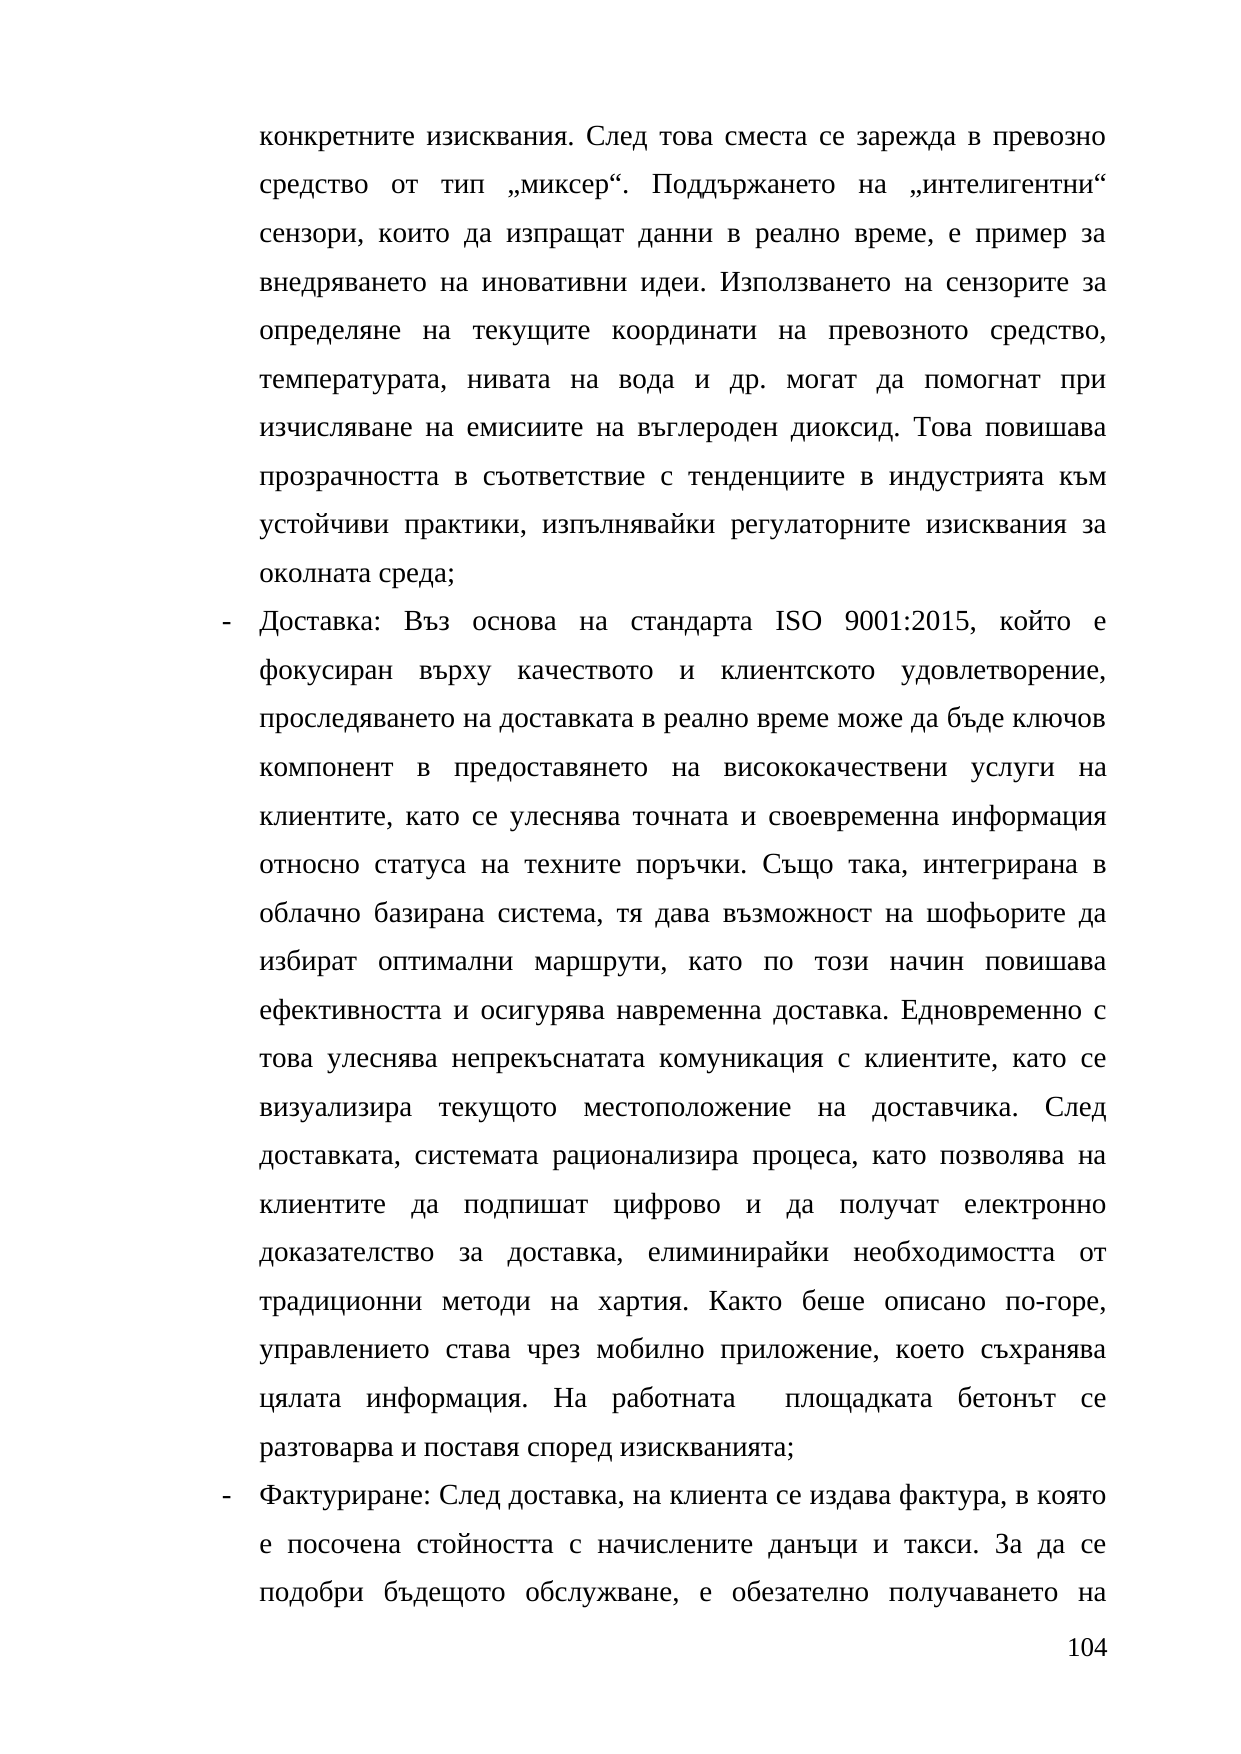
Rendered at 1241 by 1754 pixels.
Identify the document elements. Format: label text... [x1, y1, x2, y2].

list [222, 118, 1107, 588]
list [222, 1477, 1107, 1608]
list Доставка: Въз основа на стандарта ISO 9001:2015, който е фокусиран върху качеството и клиентското удовлетворение, проследяването на доставката в реално време може да бъде ключов компонент в предоставянето на висококачествени услуги на клиентите, като се улеснява точната и своевременна информация относно статуса на техните поръчки. Също така, интегрирана в облачно базирана система, тя дава възможност на шофьорите да избират оптимални маршрути, като по този начин повишава ефективността и осигурява навременна доставка. Едновременно с това улеснява непрекъснатата комуникация с клиентите, като се визуализира текущото местоположение на доставчика. След доставката, системата рационализира процеса, като позволява на клиентите да подпишат цифрово и да получат електронно доказателство за доставка, елиминирайки необходимостта от традиционни методи на хартия. Както беше описано по-горе, управлението става чрез мобилно приложение, което съхранява цялата информация. На работната площадката бетонът се разтоварва и поставя според изискванията; [222, 603, 1107, 1462]
